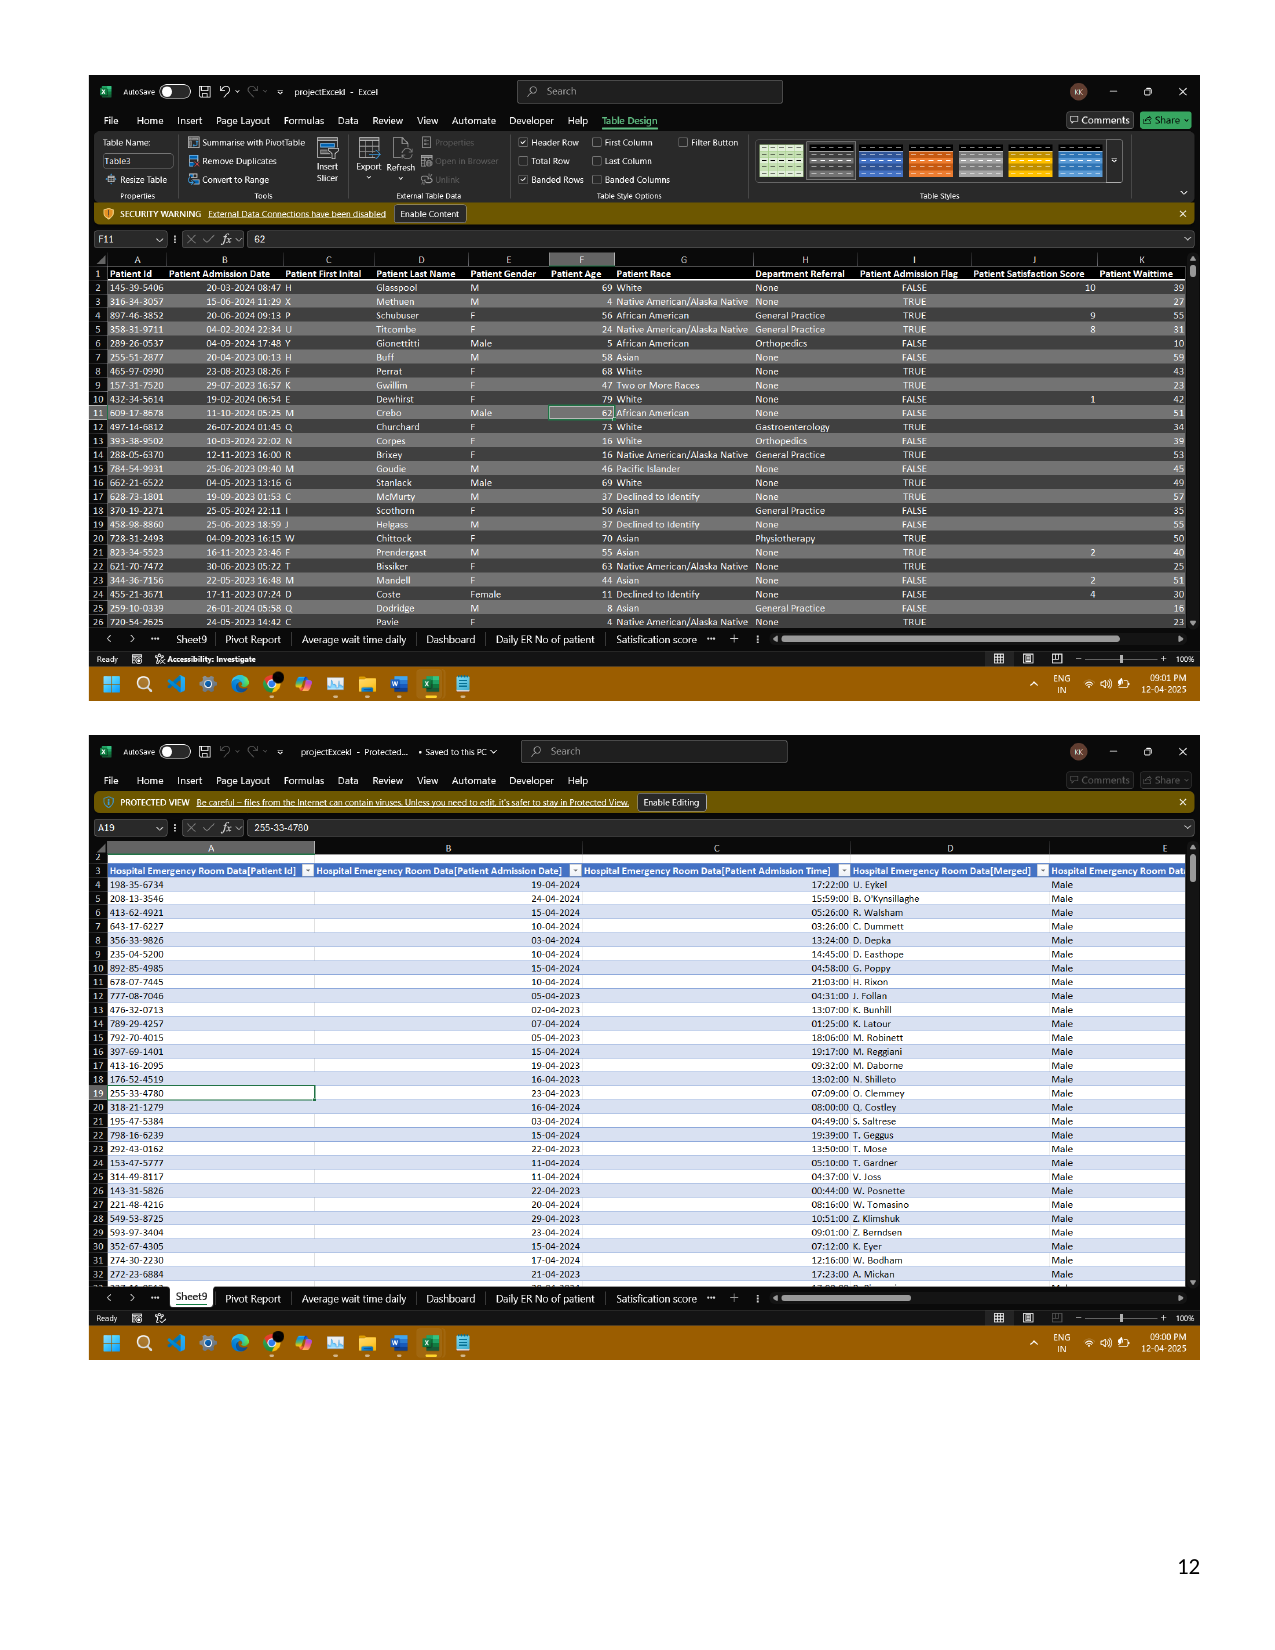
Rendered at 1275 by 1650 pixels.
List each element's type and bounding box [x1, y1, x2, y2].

picture [88, 75, 1200, 701]
picture [88, 735, 1200, 1360]
